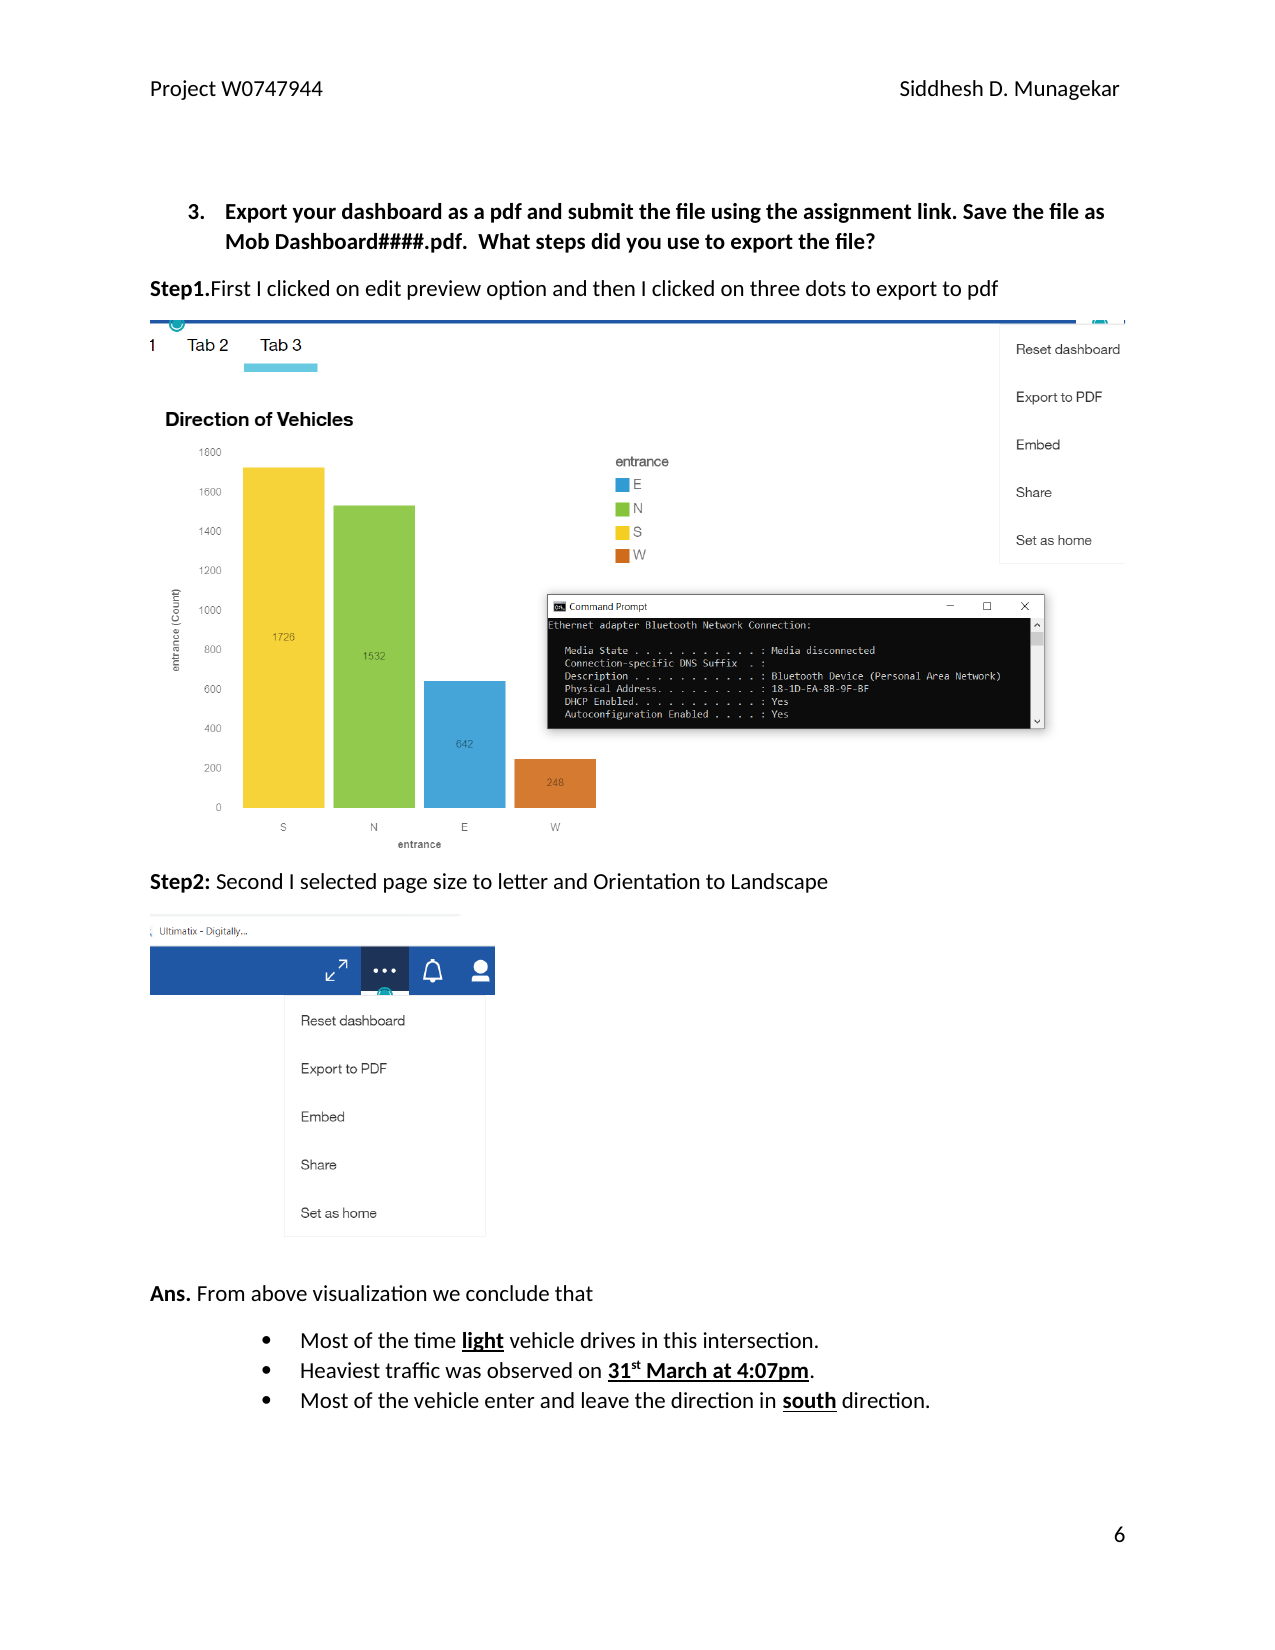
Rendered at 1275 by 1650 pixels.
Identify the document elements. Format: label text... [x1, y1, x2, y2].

list Heaviest traffic was observed on 31st March at 4:07pm. [262, 1356, 1125, 1384]
text Step1.First I clicked on edit preview option and then I clicked on three dots to export to pdf [150, 274, 1125, 302]
text Step2: Second I selected page size to letter and Orientation to Landscape [150, 867, 1125, 895]
picture [150, 914, 495, 1261]
list Most of the vehicle enter and leave the direction in south direction. [262, 1386, 1125, 1414]
text Ans. From above visualization we conclude that [150, 1279, 1125, 1307]
picture [150, 320, 1125, 849]
list Export your dashboard as a pdf and submit the file using the assignment link. Save the file as Mob Dashboard####.pdf. What steps did you use to export the file? [187, 197, 1125, 255]
list Most of the time light vehicle drives in this intersection. [262, 1326, 1125, 1354]
